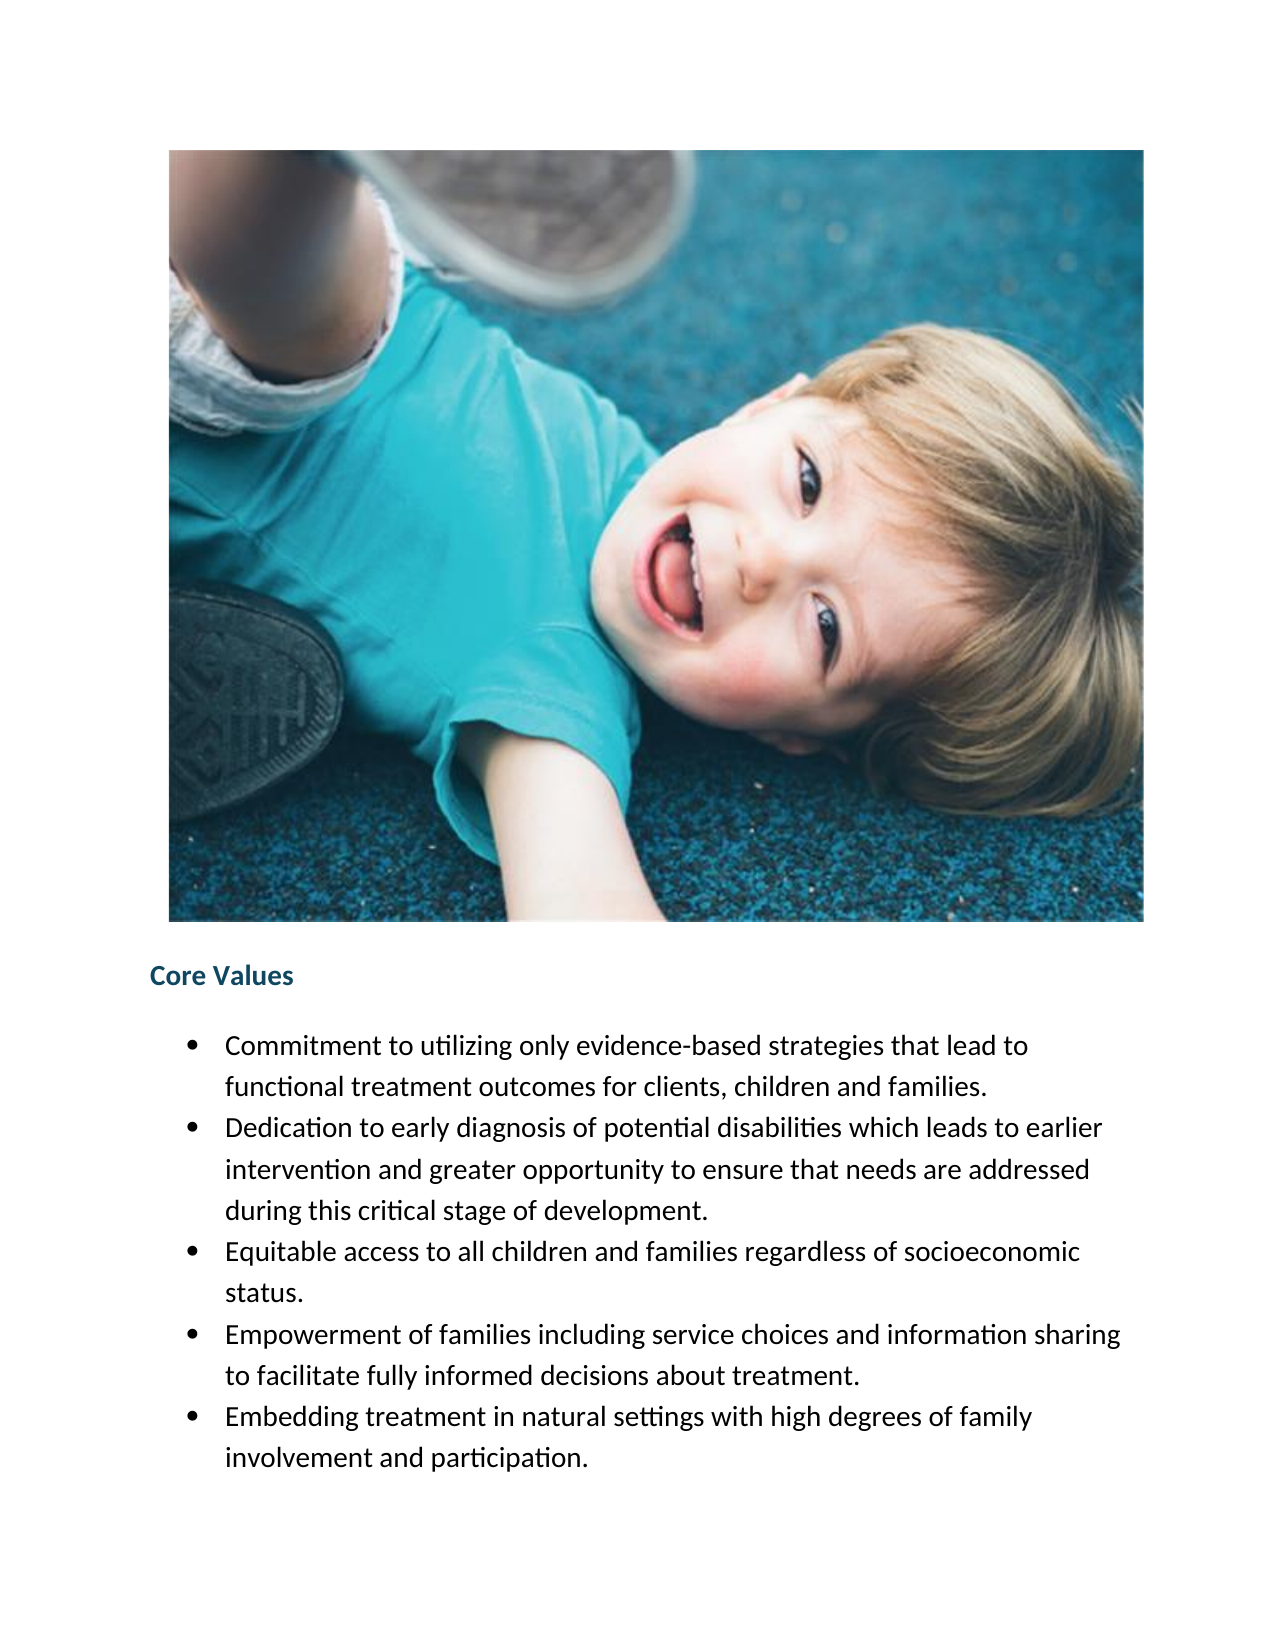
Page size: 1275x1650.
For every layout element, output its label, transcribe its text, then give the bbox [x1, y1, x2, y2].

list Equitable access to all children and families regardless of socioeconomic status. [187, 1233, 1125, 1310]
subtitle Core Values [150, 957, 1125, 992]
list Embedding treatment in natural settings with high degrees of family involvement and participation. [187, 1398, 1125, 1475]
list Empowerment of families including service choices and information sharing to facilitate fully informed decisions about treatment. [187, 1316, 1125, 1393]
list Commitment to utilizing only evidence-based strategies that lead to functional treatment outcomes for clients, children and families. [187, 1027, 1125, 1104]
list Dedication to early diagnosis of potential disabilities which leads to earlier intervention and greater opportunity to ensure that needs are addressed during this critical stage of development. [187, 1109, 1125, 1228]
